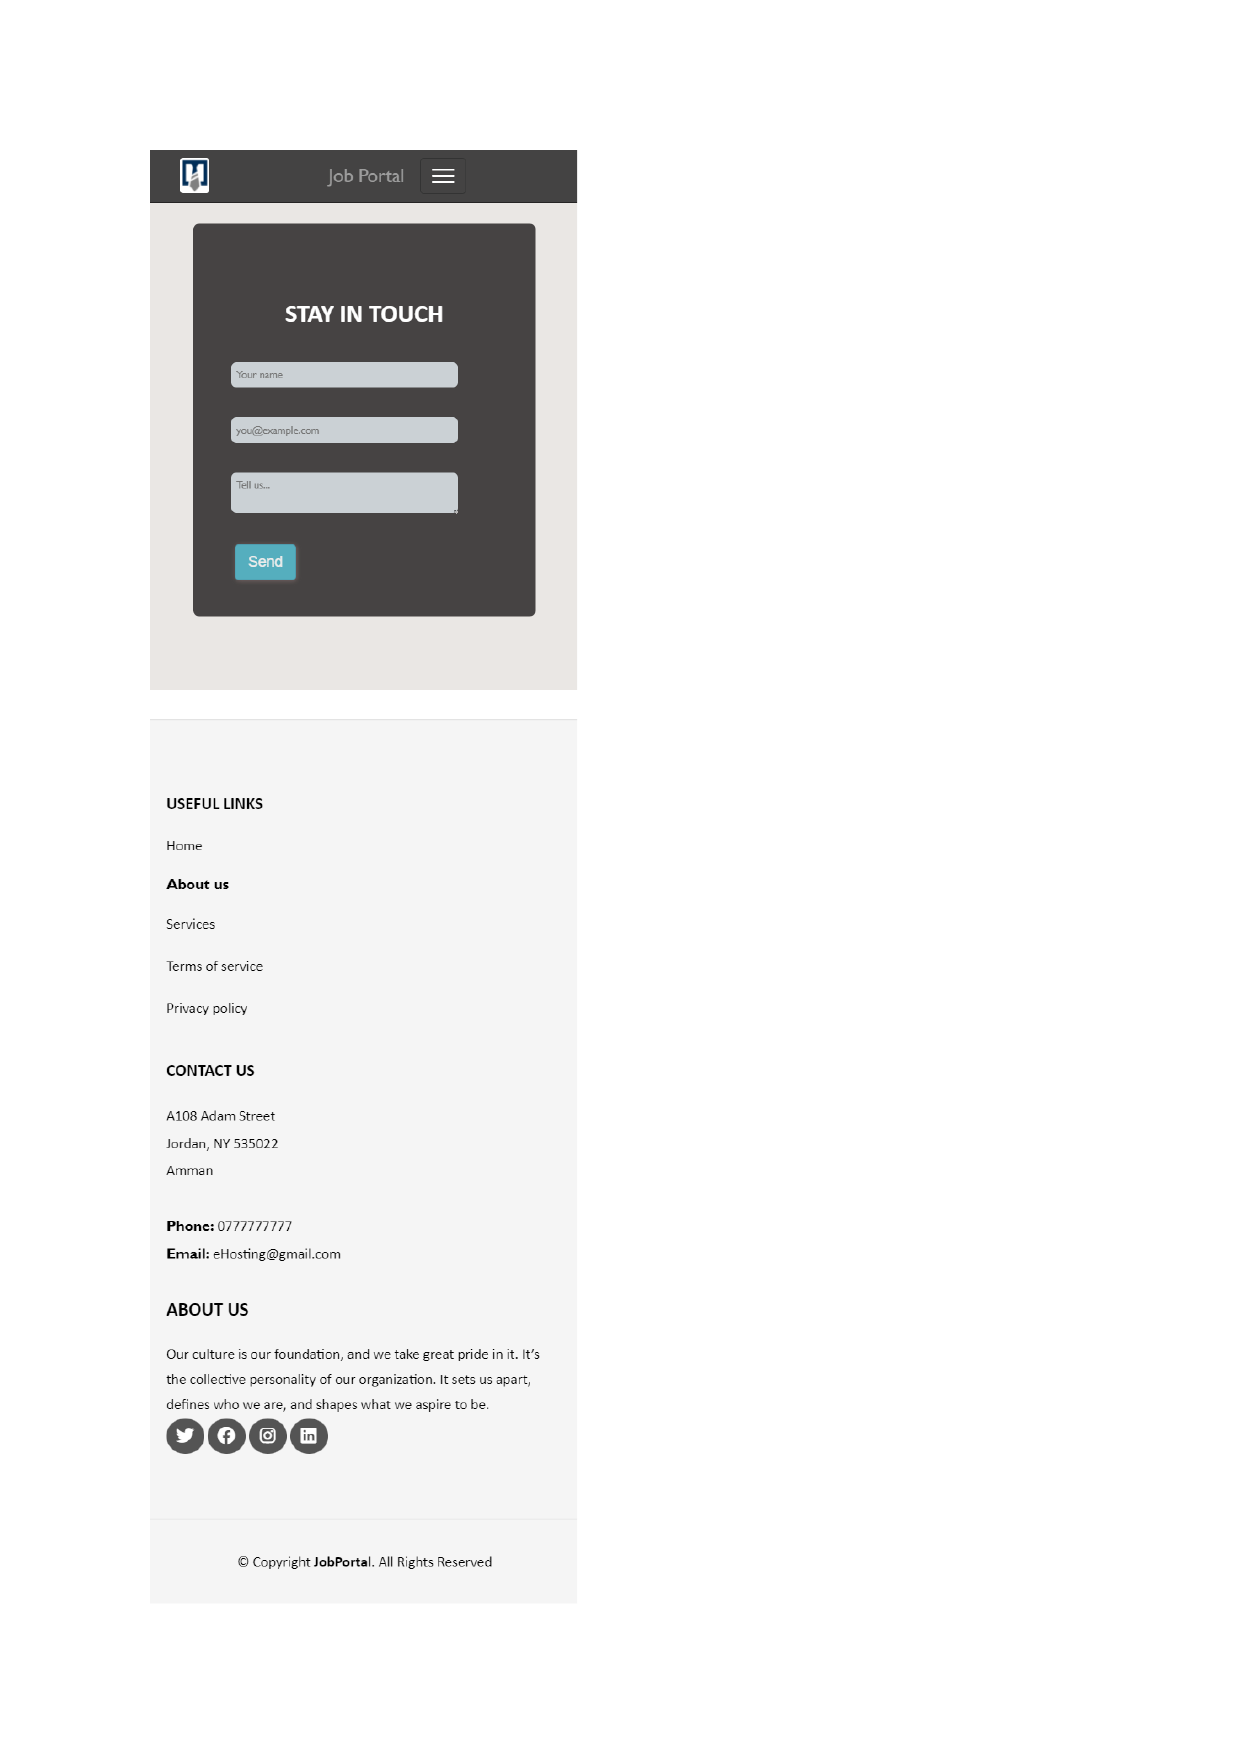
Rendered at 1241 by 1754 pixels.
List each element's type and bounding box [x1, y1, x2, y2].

picture [150, 150, 578, 1604]
